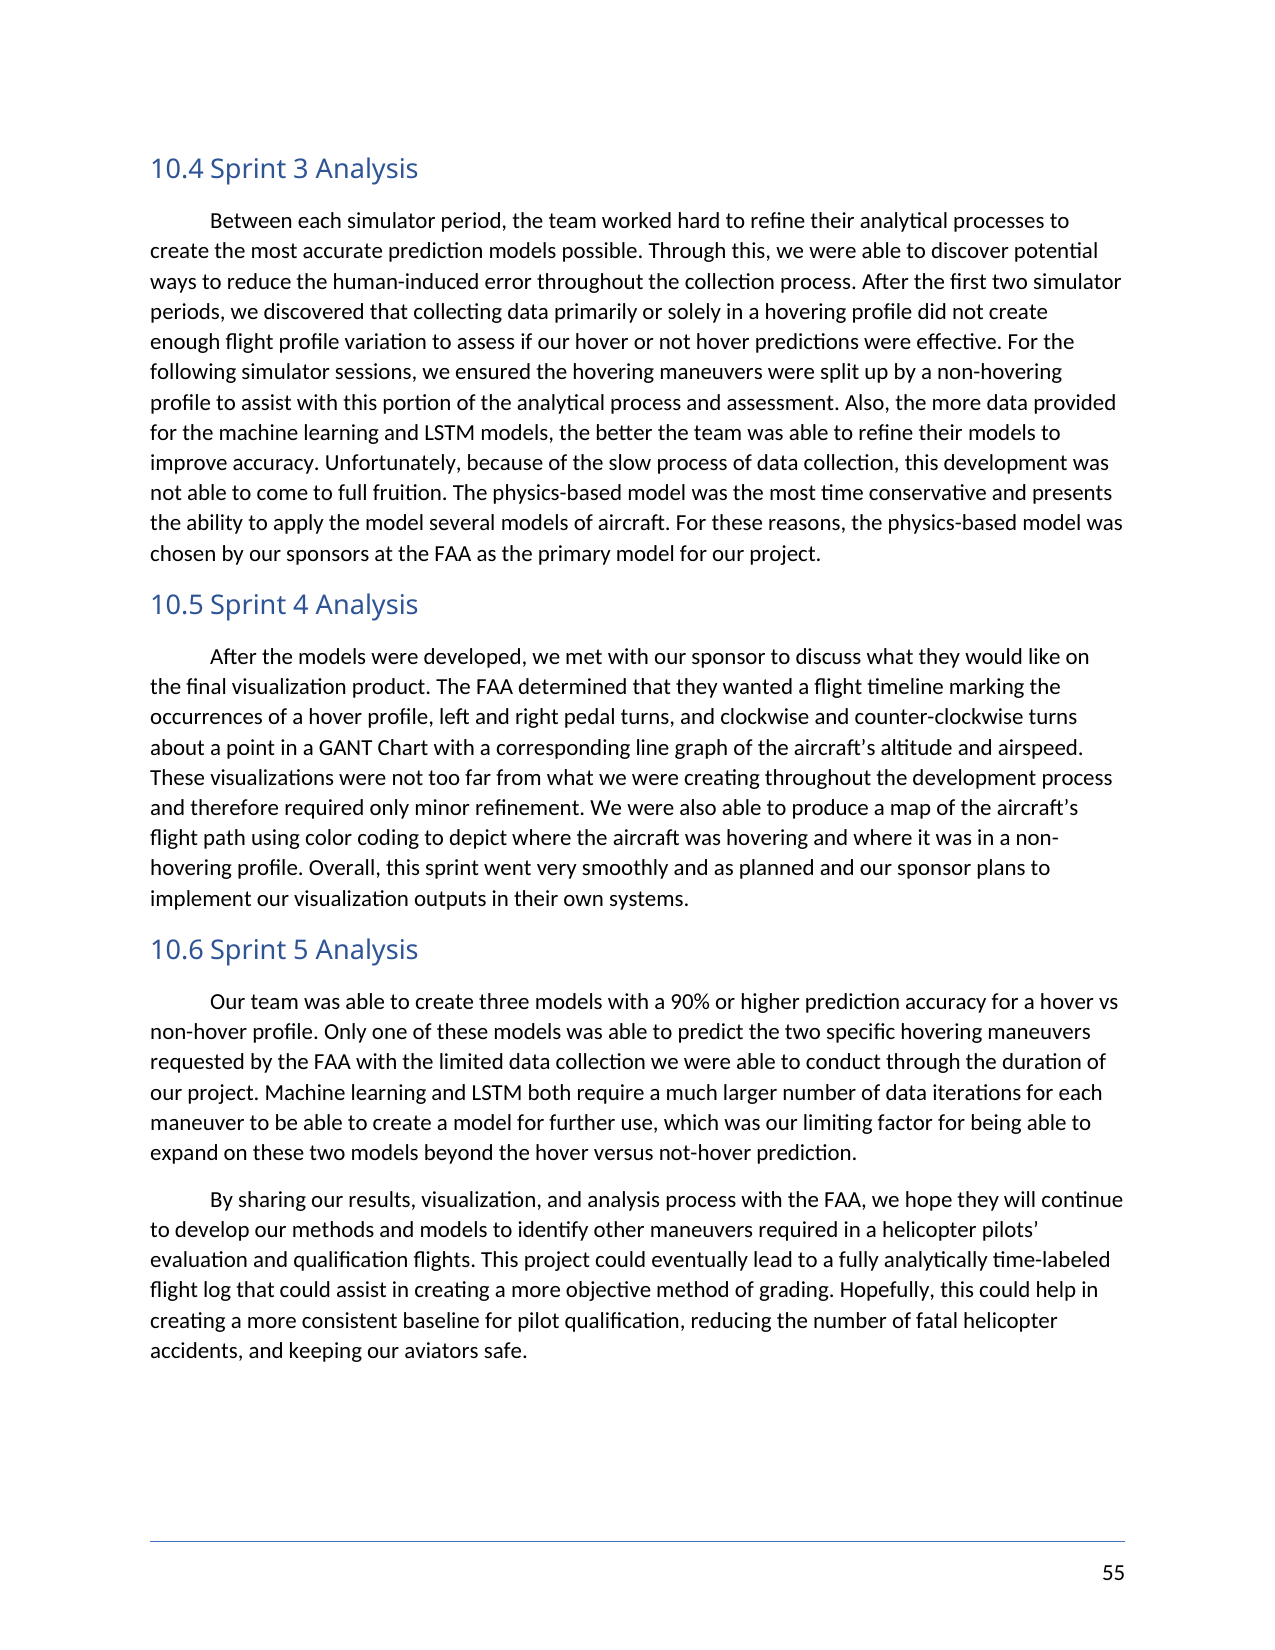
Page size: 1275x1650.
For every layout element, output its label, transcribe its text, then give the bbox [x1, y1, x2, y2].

subtitle Sprint 5 Analysis [150, 931, 1125, 967]
text Our team was able to create three models with a 90% or higher prediction accuracy for a hover vs non-hover profile. Only one of these models was able to predict the two specific hovering maneuvers requested by the FAA with the limited data collection we were able to conduct through the duration of our project. Machine learning and LSTM both require a much larger number of data iterations for each maneuver to be able to create a model for further use, which was our limiting factor for being able to expand on these two models beyond the hover versus not-hover prediction. [150, 987, 1125, 1166]
text By sharing our results, visualization, and analysis process with the FAA, we hope they will continue to develop our methods and models to identify other maneuvers required in a helicopter pilots’ evaluation and qualification flights. This project could eventually lead to a fully analytically time-labeled flight log that could assist in creating a more objective method of grading. Hopefully, this could help in creating a more consistent baseline for pilot qualification, reducing the number of fatal helicopter accidents, and keeping our aviators safe. [150, 1185, 1125, 1364]
text Between each simulator period, the team worked hard to refine their analytical processes to create the most accurate prediction models possible. Through this, we were able to discover potential ways to reduce the human-induced error throughout the collection process. After the first two simulator periods, we discovered that collecting data primarily or solely in a hovering profile did not create enough flight profile variation to assess if our hover or not hover predictions were effective. For the following simulator sessions, we ensured the hovering maneuvers were split up by a non-hovering profile to assist with this portion of the analytical process and assessment. Also, the more data provided for the machine learning and LSTM models, the better the team was able to refine their models to improve accuracy. Unfortunately, because of the slow process of data collection, this development was not able to come to full fruition. The physics-based model was the most time conservative and presents the ability to apply the model several models of aircraft. For these reasons, the physics-based model was chosen by our sponsors at the FAA as the primary model for our project. [150, 206, 1125, 567]
text After the models were developed, we met with our sponsor to discuss what they would like on the final visualization product. The FAA determined that they wanted a flight timeline marking the occurrences of a hover profile, left and right pedal turns, and clockwise and counter-clockwise turns about a point in a GANT Chart with a corresponding line graph of the aircraft’s altitude and airspeed. These visualizations were not too far from what we were creating throughout the development process and therefore required only minor refinement. We were also able to produce a map of the aircraft’s flight path using color coding to depict where the aircraft was hovering and where it was in a non-hovering profile. Overall, this sprint went very smoothly and as planned and our sponsor plans to implement our visualization outputs in their own systems. [150, 642, 1125, 912]
subtitle Sprint 3 Analysis [150, 150, 1125, 187]
subtitle Sprint 4 Analysis [150, 586, 1125, 622]
